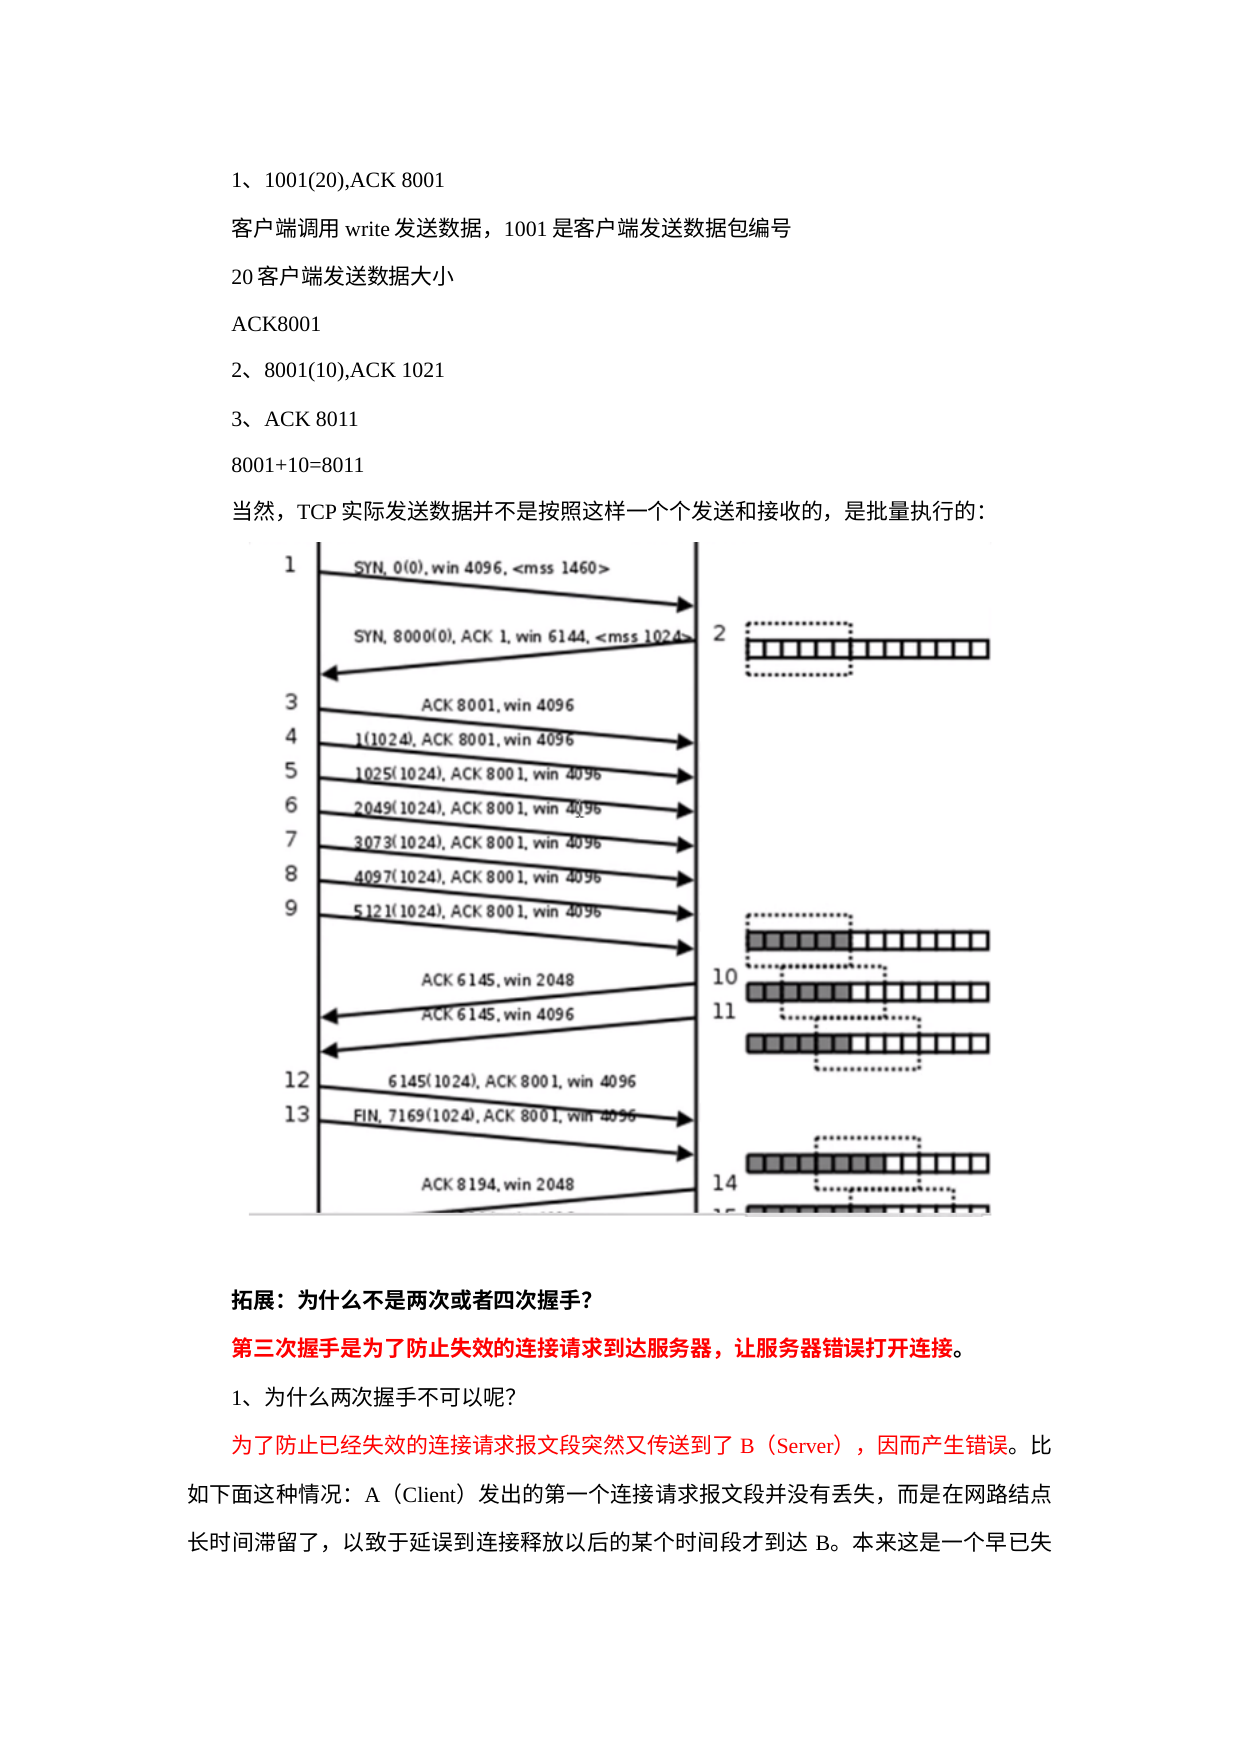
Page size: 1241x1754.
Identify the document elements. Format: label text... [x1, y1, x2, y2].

list 2、8001(10),ACK 1021 [187, 352, 1053, 384]
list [187, 1427, 1053, 1557]
list 客户端调用write发送数据，1001是客户端发送数据包编号 [187, 210, 1053, 243]
list ACK8001 [187, 307, 1053, 339]
list 1、1001(20),ACK 8001 [187, 162, 1053, 194]
list 拓展：为什么不是两次或者四次握手？ [187, 1282, 1053, 1315]
list 20客户端发送数据大小 [187, 259, 1053, 291]
list 1、为什么两次握手不可以呢？ [187, 1379, 1053, 1412]
list 8001+10=8011 [187, 449, 1053, 481]
list 第三次握手是为了防止失效的连接请求到达服务器，让服务器错误打开连接。 [187, 1331, 1053, 1363]
picture [248, 542, 992, 1217]
list 当然，TCP实际发送数据并不是按照这样一个个发送和接收的，是批量执行的： [187, 494, 1053, 526]
list ACK 8011 [187, 400, 1053, 433]
